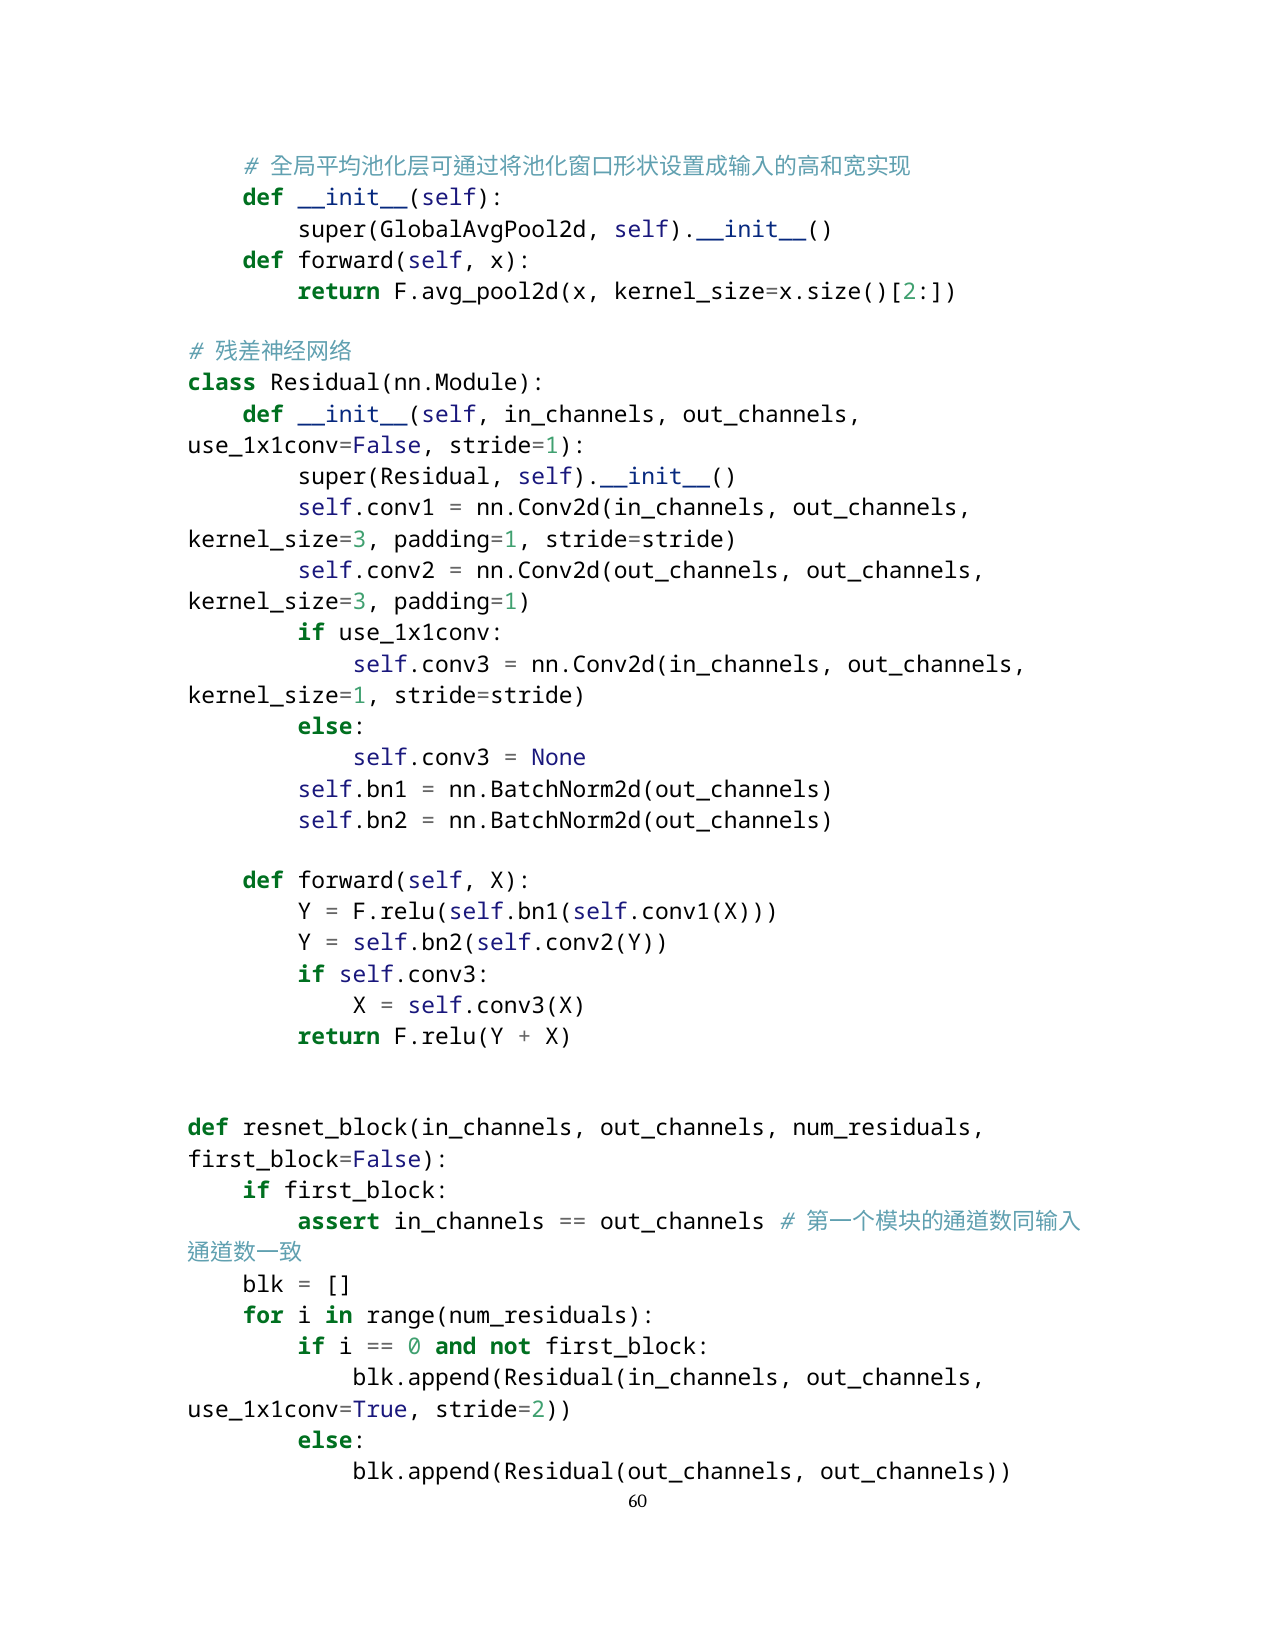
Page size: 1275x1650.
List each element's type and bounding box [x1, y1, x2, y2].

text [187, 150, 1087, 1486]
